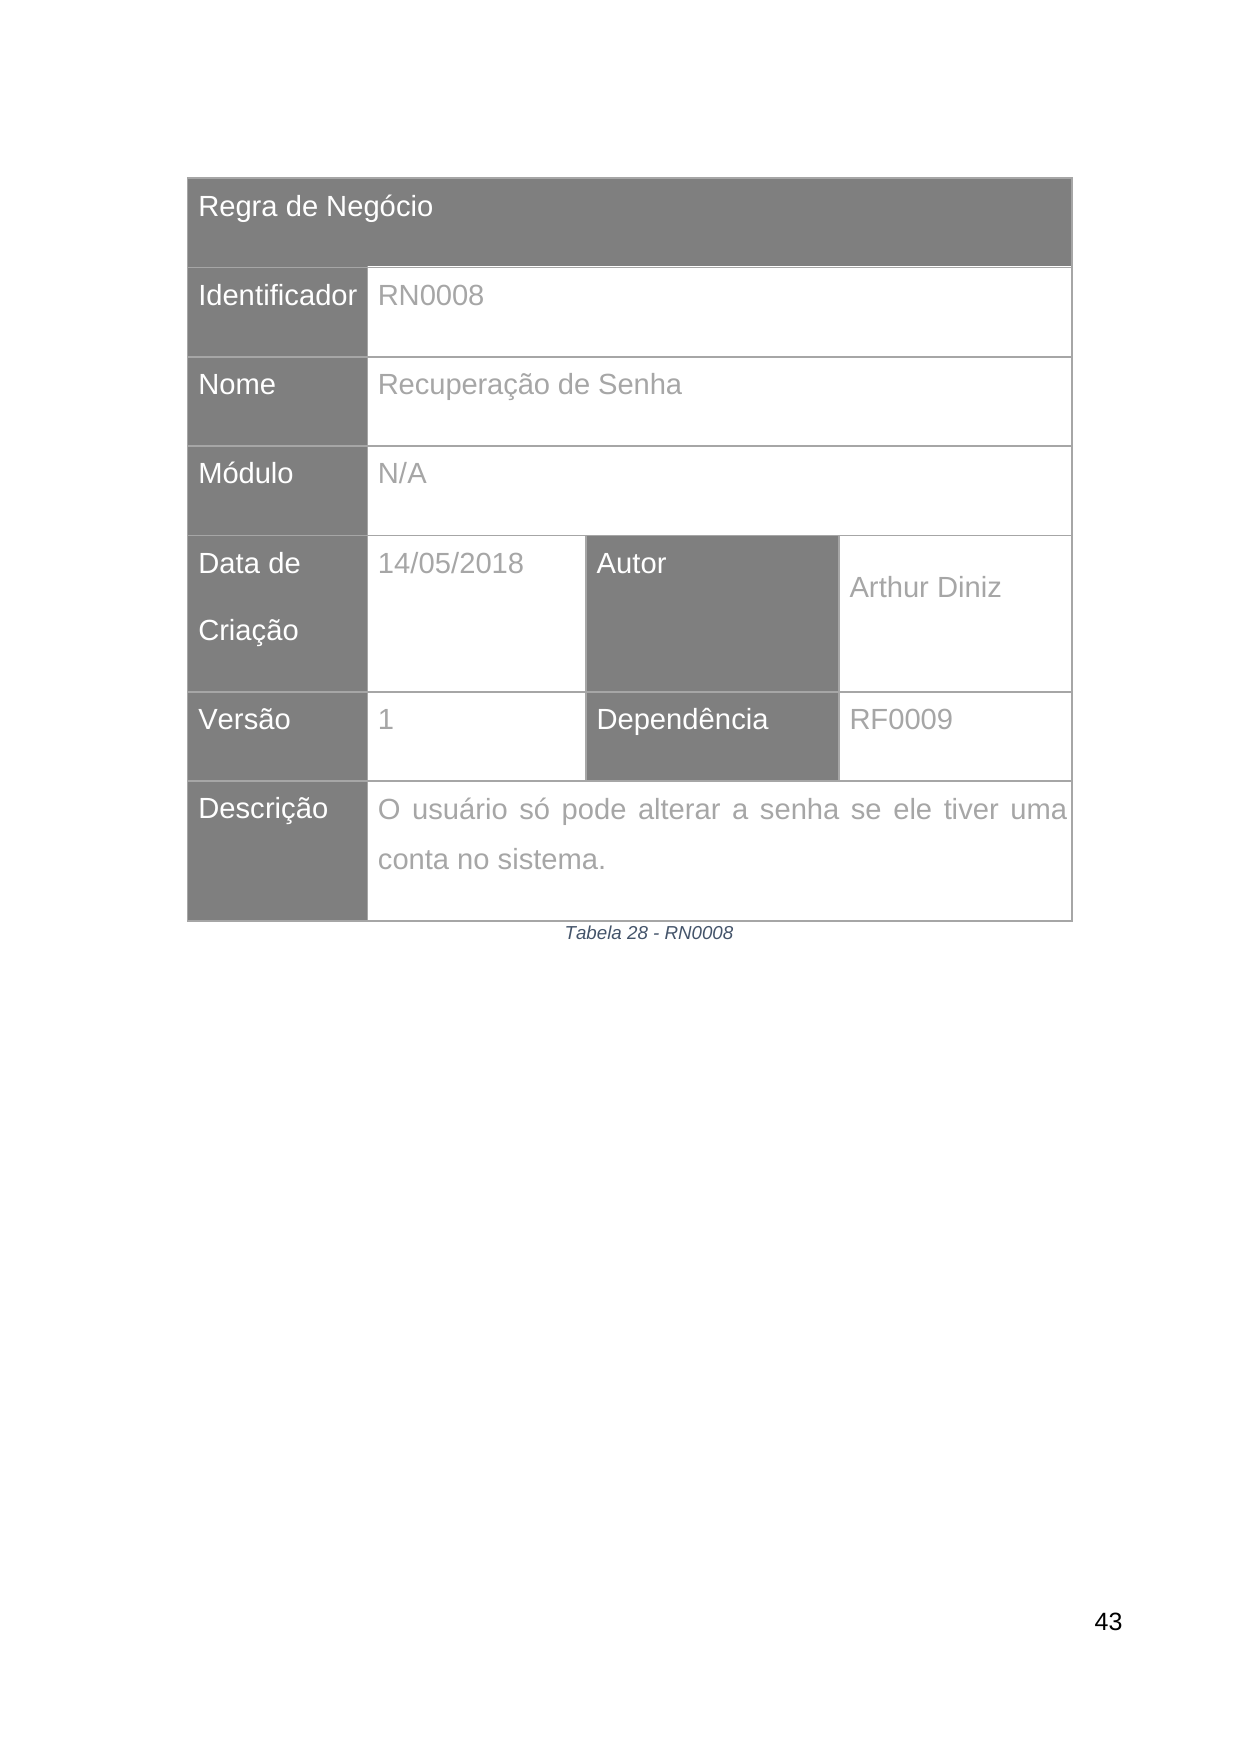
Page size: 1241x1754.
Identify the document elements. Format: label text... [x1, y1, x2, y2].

table_cell RN0008 [368, 268, 1071, 356]
table_cell 14/05/2018 [368, 536, 585, 691]
table_cell 1 [368, 693, 585, 780]
table_header Regra de Negócio [188, 179, 1071, 266]
table_cell Versão [188, 693, 367, 780]
table_cell Recuperação de Senha [368, 358, 1071, 445]
table_cell Identificador [188, 268, 367, 356]
table_cell Dependência [587, 693, 838, 780]
table_cell Autor [587, 536, 838, 691]
table_cell Descrição [188, 782, 367, 920]
table_cell N/A [368, 447, 1071, 535]
table_cell Nome [188, 358, 367, 445]
table_cell Data de Criação [188, 536, 367, 691]
table_cell RF0009 [840, 693, 1071, 780]
table_cell Módulo [188, 447, 367, 535]
table_cell Arthur Diniz [840, 536, 1071, 691]
table_cell O usuário só pode alterar a senha se ele tiver uma conta no sistema. [368, 782, 1071, 920]
